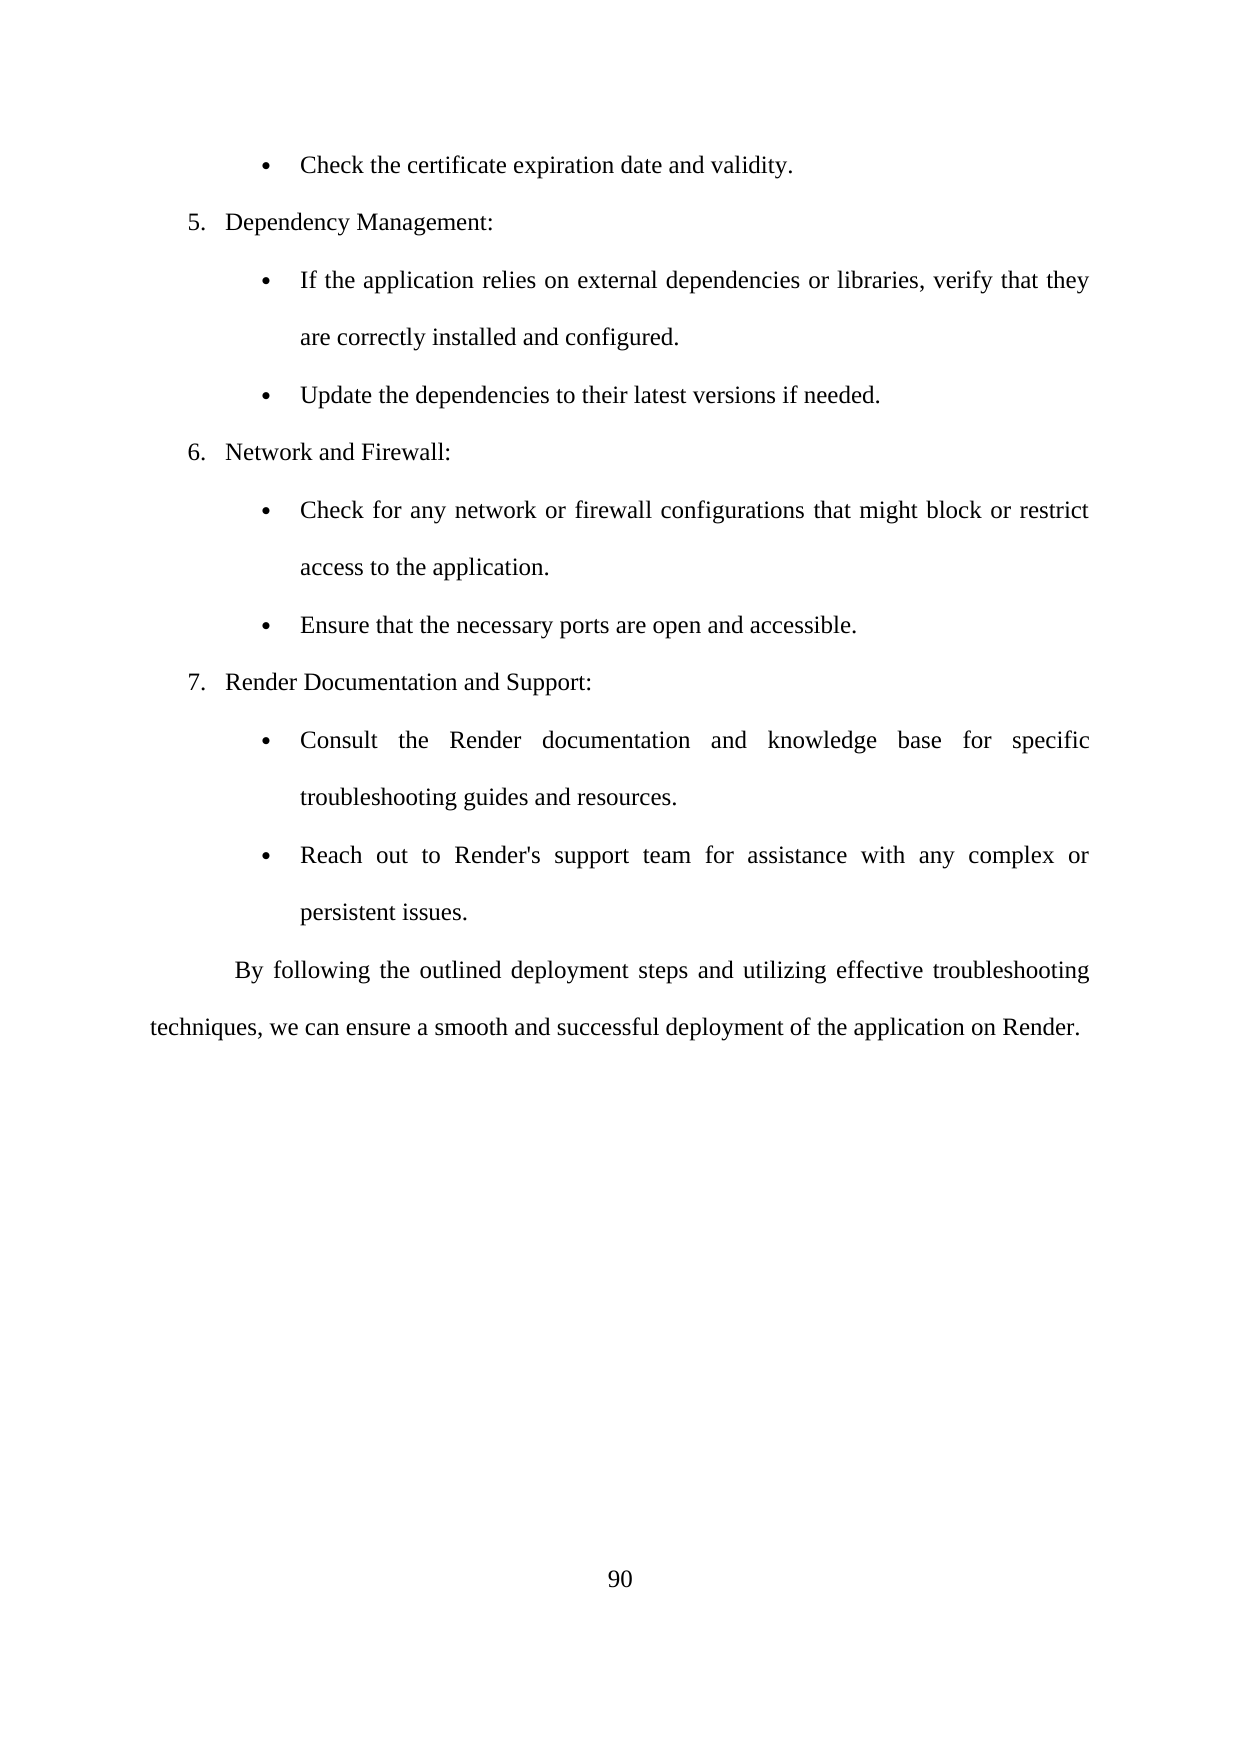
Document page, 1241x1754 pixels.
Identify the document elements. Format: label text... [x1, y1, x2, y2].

list Render Documentation and Support: [187, 667, 1090, 696]
list Dependency Management: [187, 207, 1090, 236]
list If the application relies on external dependencies or libraries, verify that they are correctly installed and configured. [262, 265, 1090, 351]
list Ensure that the necessary ports are open and accessible. [262, 610, 1090, 639]
list Consult the Render documentation and knowledge base for specific troubleshooting guides and resources. [262, 725, 1090, 811]
list Update the dependencies to their latest versions if needed. [262, 380, 1090, 409]
text By following the outlined deployment steps and utilizing effective troubleshooting techniques, we can ensure a smooth and successful deployment of the application on Render. [150, 955, 1090, 1041]
list Network and Firewall: [187, 437, 1090, 466]
list Check for any network or firewall configurations that might block or restrict access to the application. [262, 495, 1090, 581]
list Reach out to Render's support team for assistance with any complex or persistent issues. [262, 840, 1090, 926]
list Check the certificate expiration date and validity. [262, 150, 1090, 179]
